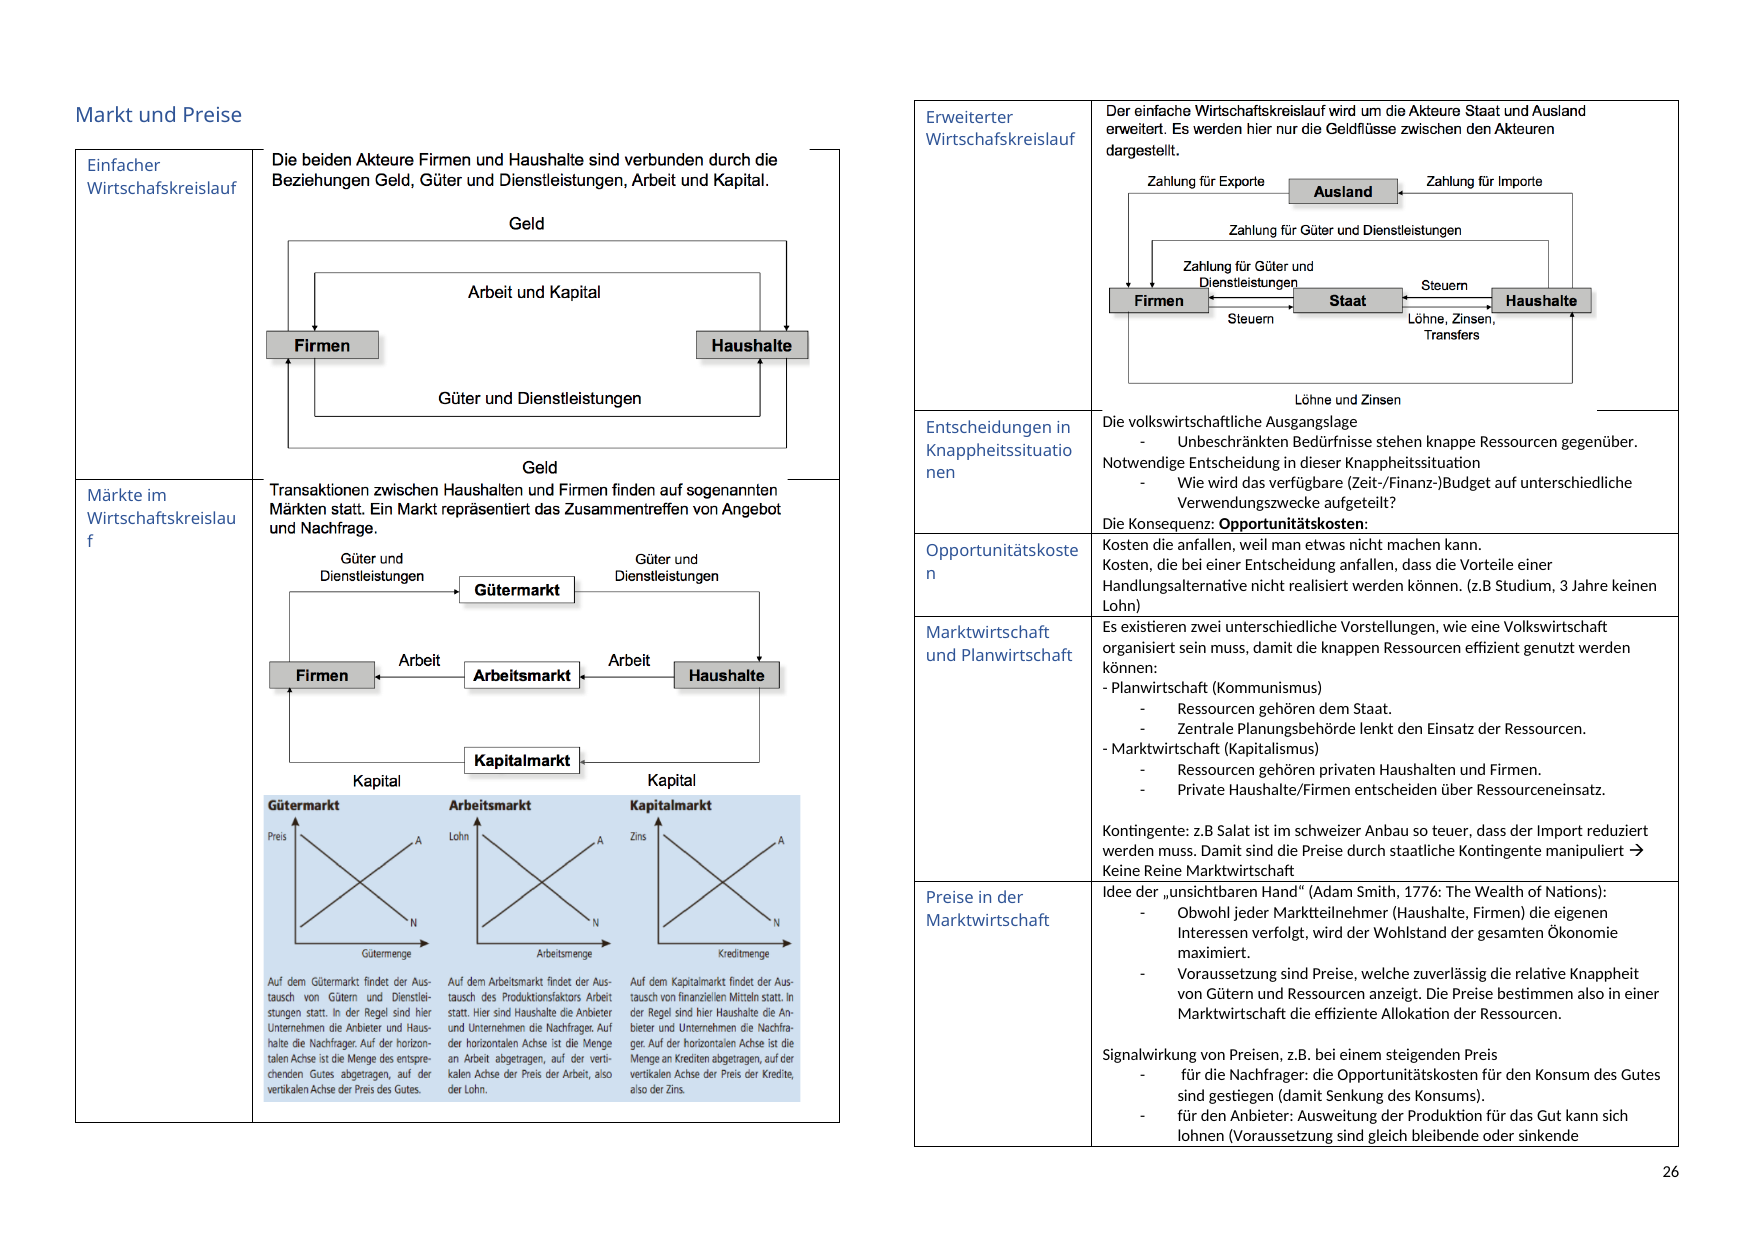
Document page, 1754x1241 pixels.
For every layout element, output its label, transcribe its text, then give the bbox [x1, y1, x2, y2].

table_cell Erweiterter Wirtschafskreislauf [915, 101, 1091, 410]
table_cell Marktwirtschaft und Planwirtschaft [915, 617, 1091, 881]
table_cell [1092, 101, 1102, 410]
table_cell Die volkswirtschaftliche Ausgangslage Unbeschränkten Bedürfnisse stehen knappe Ressourcen gegenüber. Notwendige Entscheidung in dieser Knappheitssituation Wie wird das verfügbare (Zeit-/Finanz-)Budget auf unterschiedliche Verwendungszwecke aufgeteilt? Die Konsequenz: Opportunitätskosten: [1092, 411, 1678, 533]
table_cell Opportunitätskosten [915, 534, 1091, 616]
table_header [810, 150, 839, 479]
picture [1102, 101, 1597, 411]
table_cell Märkte im Wirtschaftskreislauf [76, 480, 252, 1122]
table_header Einfacher Wirtschafskreislauf [76, 150, 252, 479]
subtitle Markt und Preise [75, 100, 840, 128]
table_cell Preise in der Marktwirtschaft [915, 882, 1091, 1146]
table_cell Es existieren zwei unterschiedliche Vorstellungen, wie eine Volkswirtschaft organisiert sein muss, damit die knappen Ressourcen effizient genutzt werden können: - Planwirtschaft (Kommunismus) Ressourcen gehören dem Staat. Zentrale Planungsbehörde lenkt den Einsatz der Ressourcen. - Marktwirtschaft (Kapitalismus) Ressourcen gehören privaten Haushalten und Firmen. Private Haushalte/Firmen entscheiden über Ressourceneinsatz. Kontingente: z.B Salat ist im schweizer Anbau so teuer, dass der Import reduziert werden muss. Damit sind die Preise durch staatliche Kontingente manipuliert Keine Reine Marktwirtschaft [1092, 617, 1678, 881]
table_cell [1597, 101, 1678, 410]
table_cell Kosten die anfallen, weil man etwas nicht machen kann. Kosten, die bei einer Entscheidung anfallen, dass die Vorteile einer Handlungsalternative nicht realisiert werden können. (z.B Studium, 3 Jahre keinen Lohn) [1092, 534, 1678, 616]
table_cell [253, 480, 839, 1122]
table_header [253, 150, 263, 479]
table_cell Entscheidungen in Knappheitssituationen [915, 411, 1091, 533]
picture [263, 149, 810, 1102]
